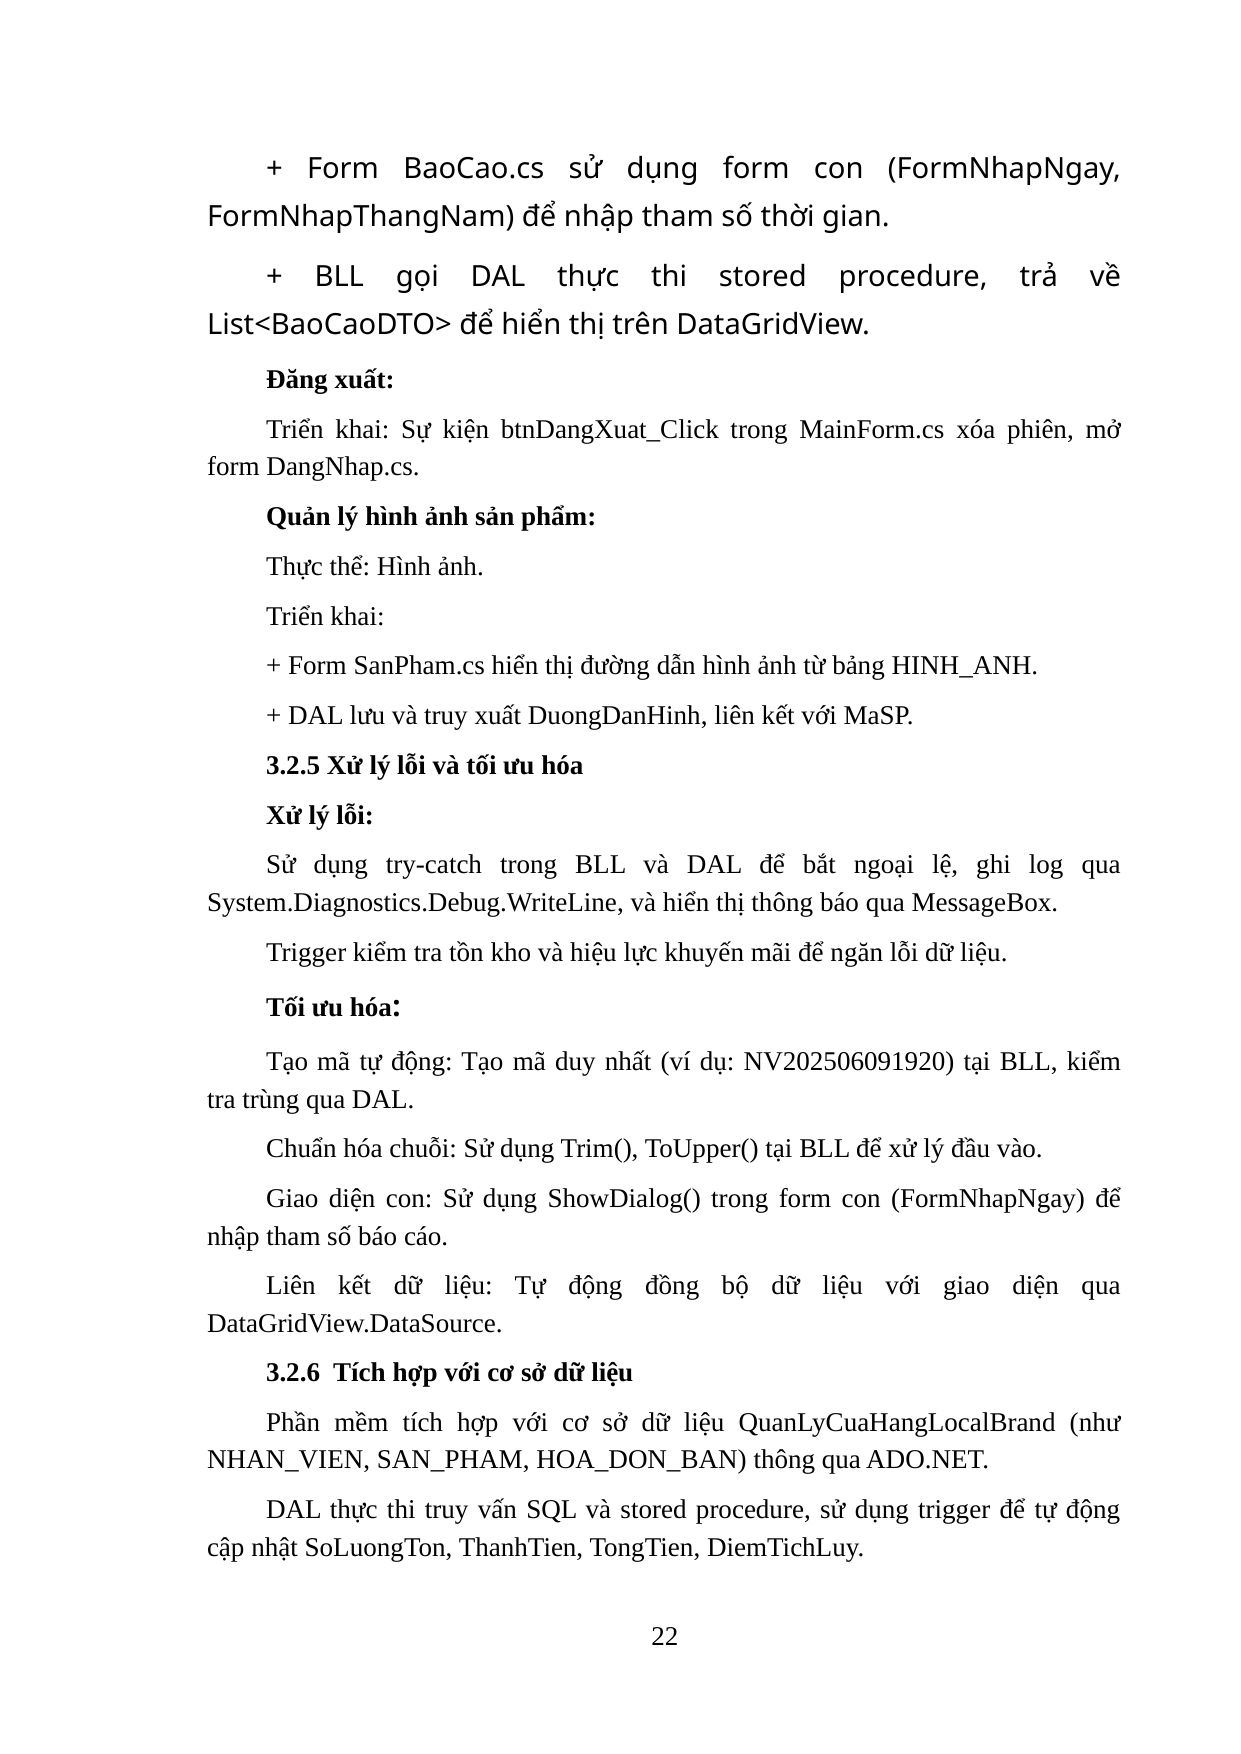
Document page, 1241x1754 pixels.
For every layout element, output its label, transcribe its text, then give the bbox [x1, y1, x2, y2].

text Giao diện con: Sử dụng ShowDialog() trong form con (FormNhapNgay) để nhập tham số báo cáo. [207, 1182, 1122, 1251]
subtitle 3.2.5 Xử lý lỗi và tối ưu hóa [266, 749, 1122, 780]
text Tạo mã tự động: Tạo mã duy nhất (ví dụ: NV202506091920) tại BLL, kiểm tra trùng qua DAL. [207, 1046, 1122, 1114]
text + Form SanPham.cs hiển thị đường dẫn hình ảnh từ bảng HINH_ANH. [207, 649, 1122, 681]
text Phần mềm tích hợp với cơ sở dữ liệu QuanLyCuaHangLocalBrand (như NHAN_VIEN, SAN_PHAM, HOA_DON_BAN) thông qua ADO.NET. [207, 1406, 1122, 1475]
text Chuẩn hóa chuỗi: Sử dụng Trim(), ToUpper() tại BLL để xử lý đầu vào. [207, 1133, 1122, 1164]
text Trigger kiểm tra tồn kho và hiệu lực khuyến mãi để ngăn lỗi dữ liệu. [207, 936, 1122, 967]
text Quản lý hình ảnh sản phẩm: [207, 500, 1122, 531]
text Tối ưu hóa: [207, 985, 1122, 1025]
subtitle 3.2.6 Tích hợp với cơ sở dữ liệu [266, 1357, 1122, 1388]
text Đăng xuất: [207, 363, 1122, 394]
text Liên kết dữ liệu: Tự động đồng bộ dữ liệu với giao diện qua DataGridView.DataSource. [207, 1269, 1122, 1338]
text Triển khai: Sự kiện btnDangXuat_Click trong MainForm.cs xóa phiên, mở form DangNhap.cs. [207, 413, 1122, 481]
text + DAL lưu và truy xuất DuongDanHinh, liên kết với MaSP. [207, 699, 1122, 730]
text Xử lý lỗi: [207, 799, 1122, 830]
text + Form BaoCao.cs sử dụng form con (FormNhapNgay, FormNhapThangNam) để nhập tham số thời gian. [207, 148, 1122, 235]
text + BLL gọi DAL thực thi stored procedure, trả về List<BaoCaoDTO> để hiển thị trên DataGridView. [207, 255, 1122, 343]
text Triển khai: [207, 599, 1122, 631]
text Sử dụng try-catch trong BLL và DAL để bắt ngoại lệ, ghi log qua System.Diagnostics.Debug.WriteLine, và hiển thị thông báo qua MessageBox. [207, 848, 1122, 917]
text Thực thể: Hình ảnh. [207, 550, 1122, 581]
text DAL thực thi truy vấn SQL và stored procedure, sử dụng trigger để tự động cập nhật SoLuongTon, ThanhTien, TongTien, DiemTichLuy. [207, 1493, 1122, 1562]
